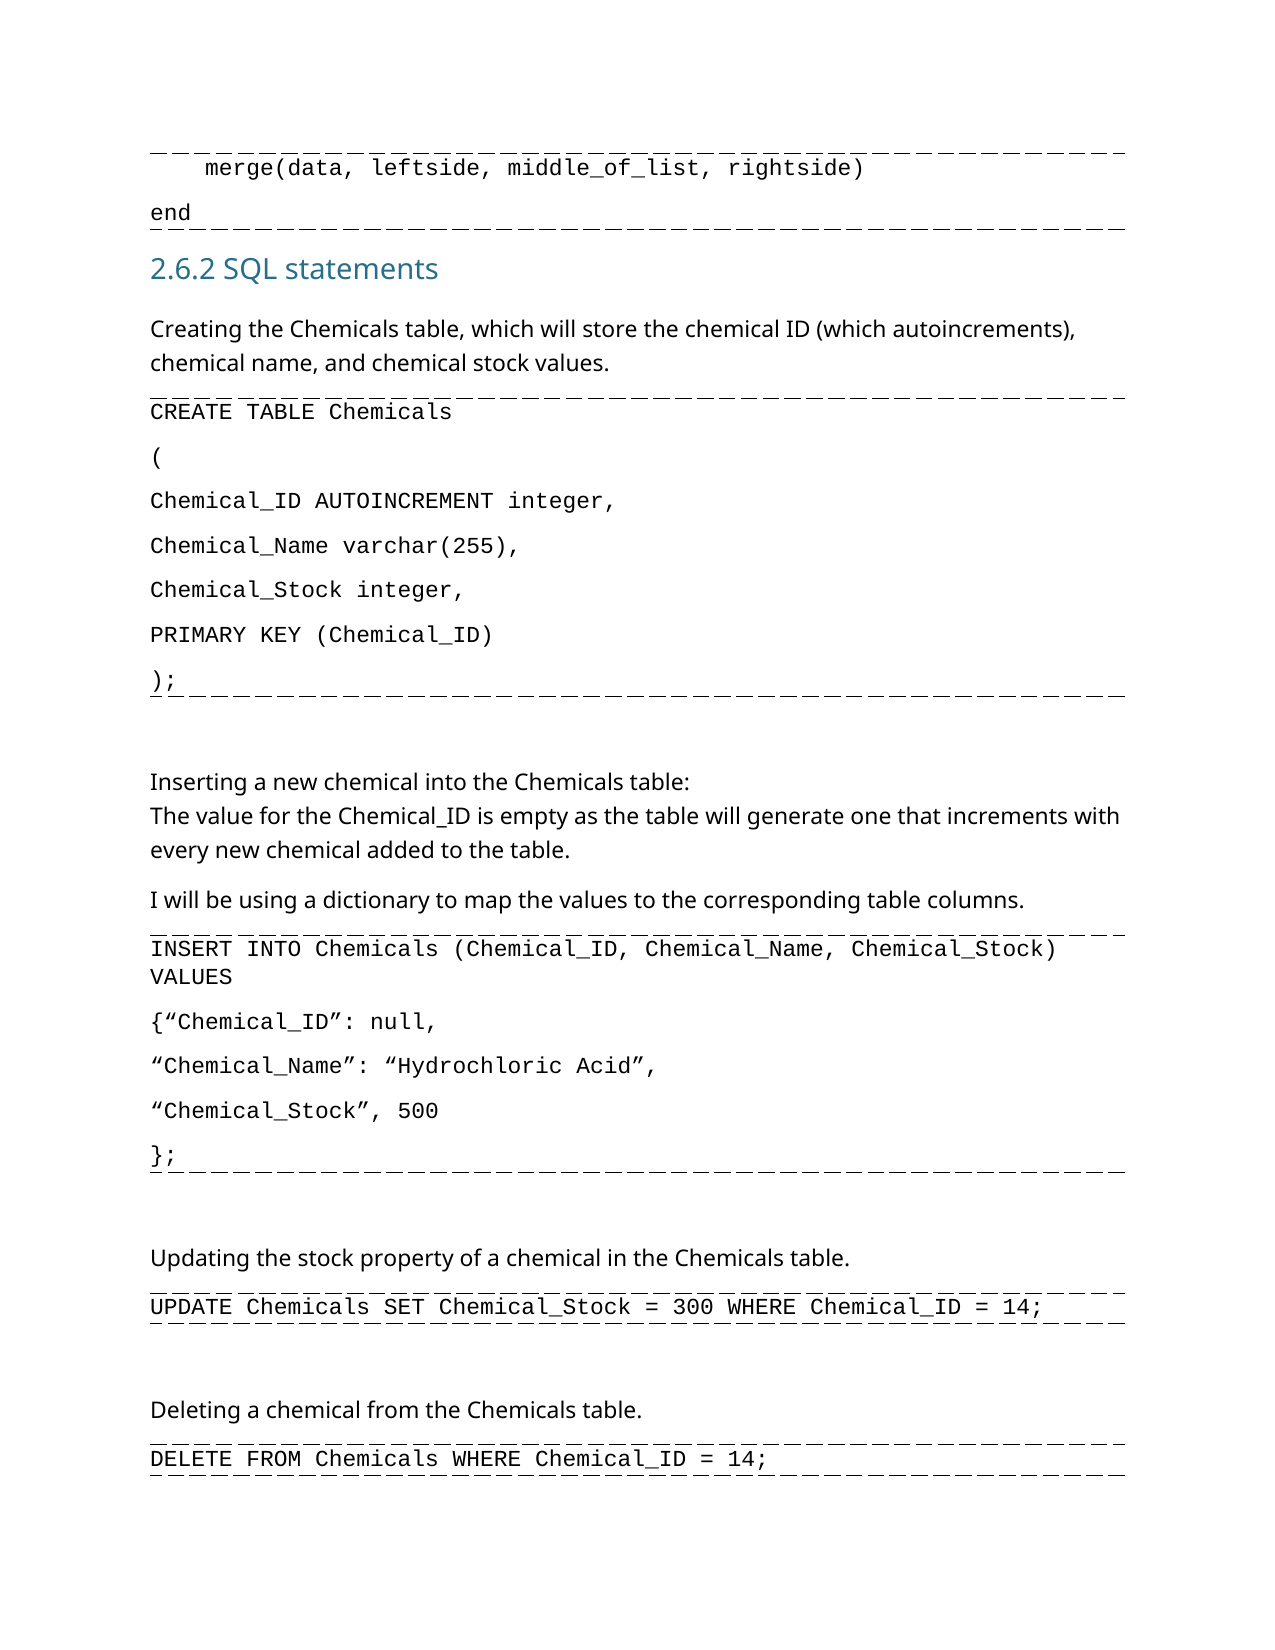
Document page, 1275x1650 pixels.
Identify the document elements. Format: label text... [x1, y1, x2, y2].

text Creating the Chemicals table, which will store the chemical ID (which autoincrements), chemical name, and chemical stock values. [150, 313, 1125, 378]
text “Chemical_Name”: “Hydrochloric Acid”, [150, 1052, 1125, 1081]
text ); [150, 665, 1125, 697]
text Chemical_Stock integer, [150, 576, 1125, 605]
text Inserting a new chemical into the Chemicals table: [150, 766, 1125, 797]
text “Chemical_Stock”, 500 [150, 1096, 1125, 1125]
text merge(data, leftside, middle_of_list, rightside) [150, 153, 1125, 182]
text PRIMARY KEY (Chemical_ID) [150, 620, 1125, 649]
text I will be using a dictionary to map the values to the corresponding table columns. [150, 884, 1125, 915]
text DELETE FROM Chemicals WHERE Chemical_ID = 14; [150, 1444, 1125, 1476]
subtitle 2.6.2 SQL statements [150, 248, 1125, 288]
text Chemical_Name varchar(255), [150, 531, 1125, 560]
text }; [150, 1141, 1125, 1173]
text The value for the Chemical_ID is empty as the table will generate one that increments with every new chemical added to the table. [150, 800, 1125, 865]
text Deleting a chemical from the Chemicals table. [150, 1394, 1125, 1425]
text UPDATE Chemicals SET Chemical_Stock = 300 WHERE Chemical_ID = 14; [150, 1292, 1125, 1324]
text Chemical_ID AUTOINCREMENT integer, [150, 487, 1125, 516]
text CREATE TABLE Chemicals [150, 397, 1125, 426]
text INSERT INTO Chemicals (Chemical_ID, Chemical_Name, Chemical_Stock) VALUES [150, 934, 1125, 991]
text ( [150, 442, 1125, 471]
text {“Chemical_ID”: null, [150, 1007, 1125, 1036]
text Updating the stock property of a chemical in the Chemicals table. [150, 1242, 1125, 1273]
text end [150, 198, 1125, 230]
